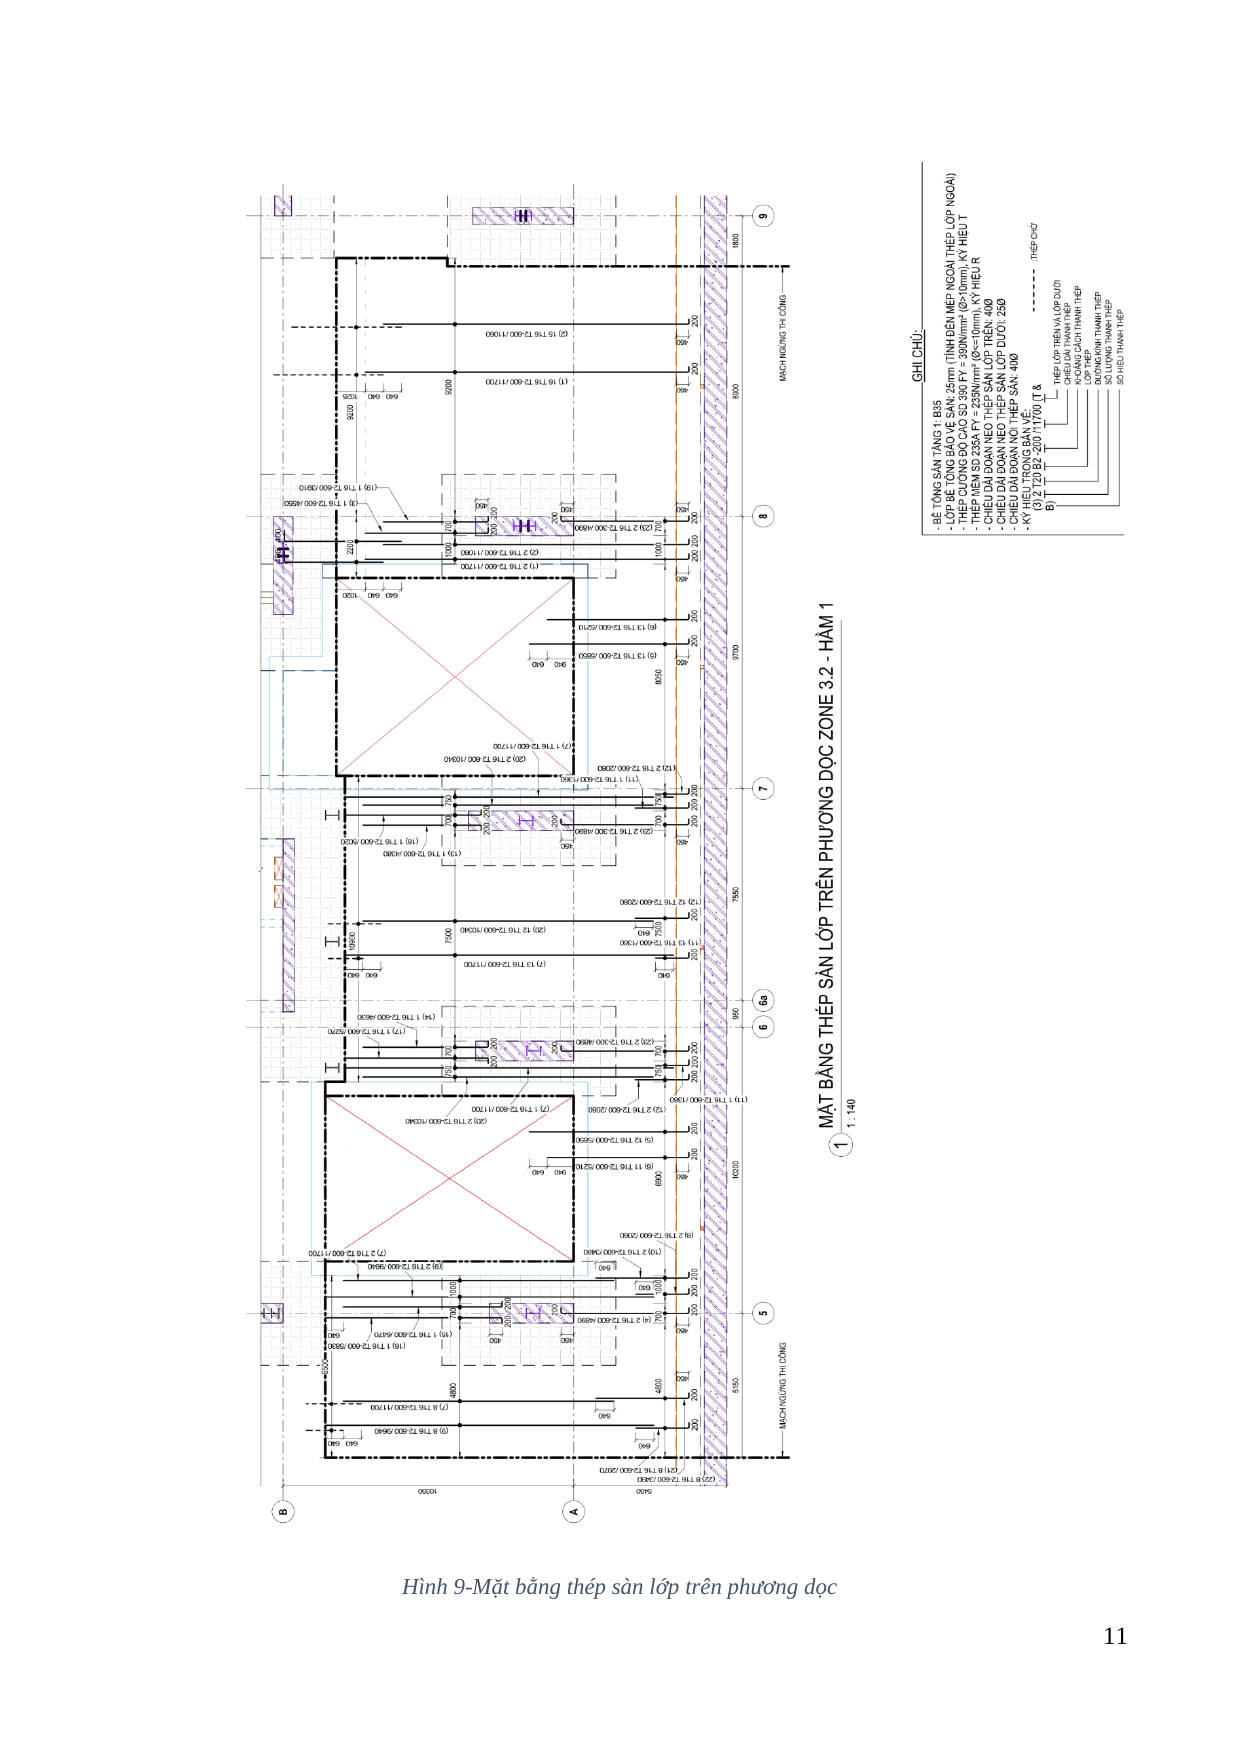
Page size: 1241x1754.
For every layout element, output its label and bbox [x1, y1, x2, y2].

picture [133, 162, 1125, 1556]
